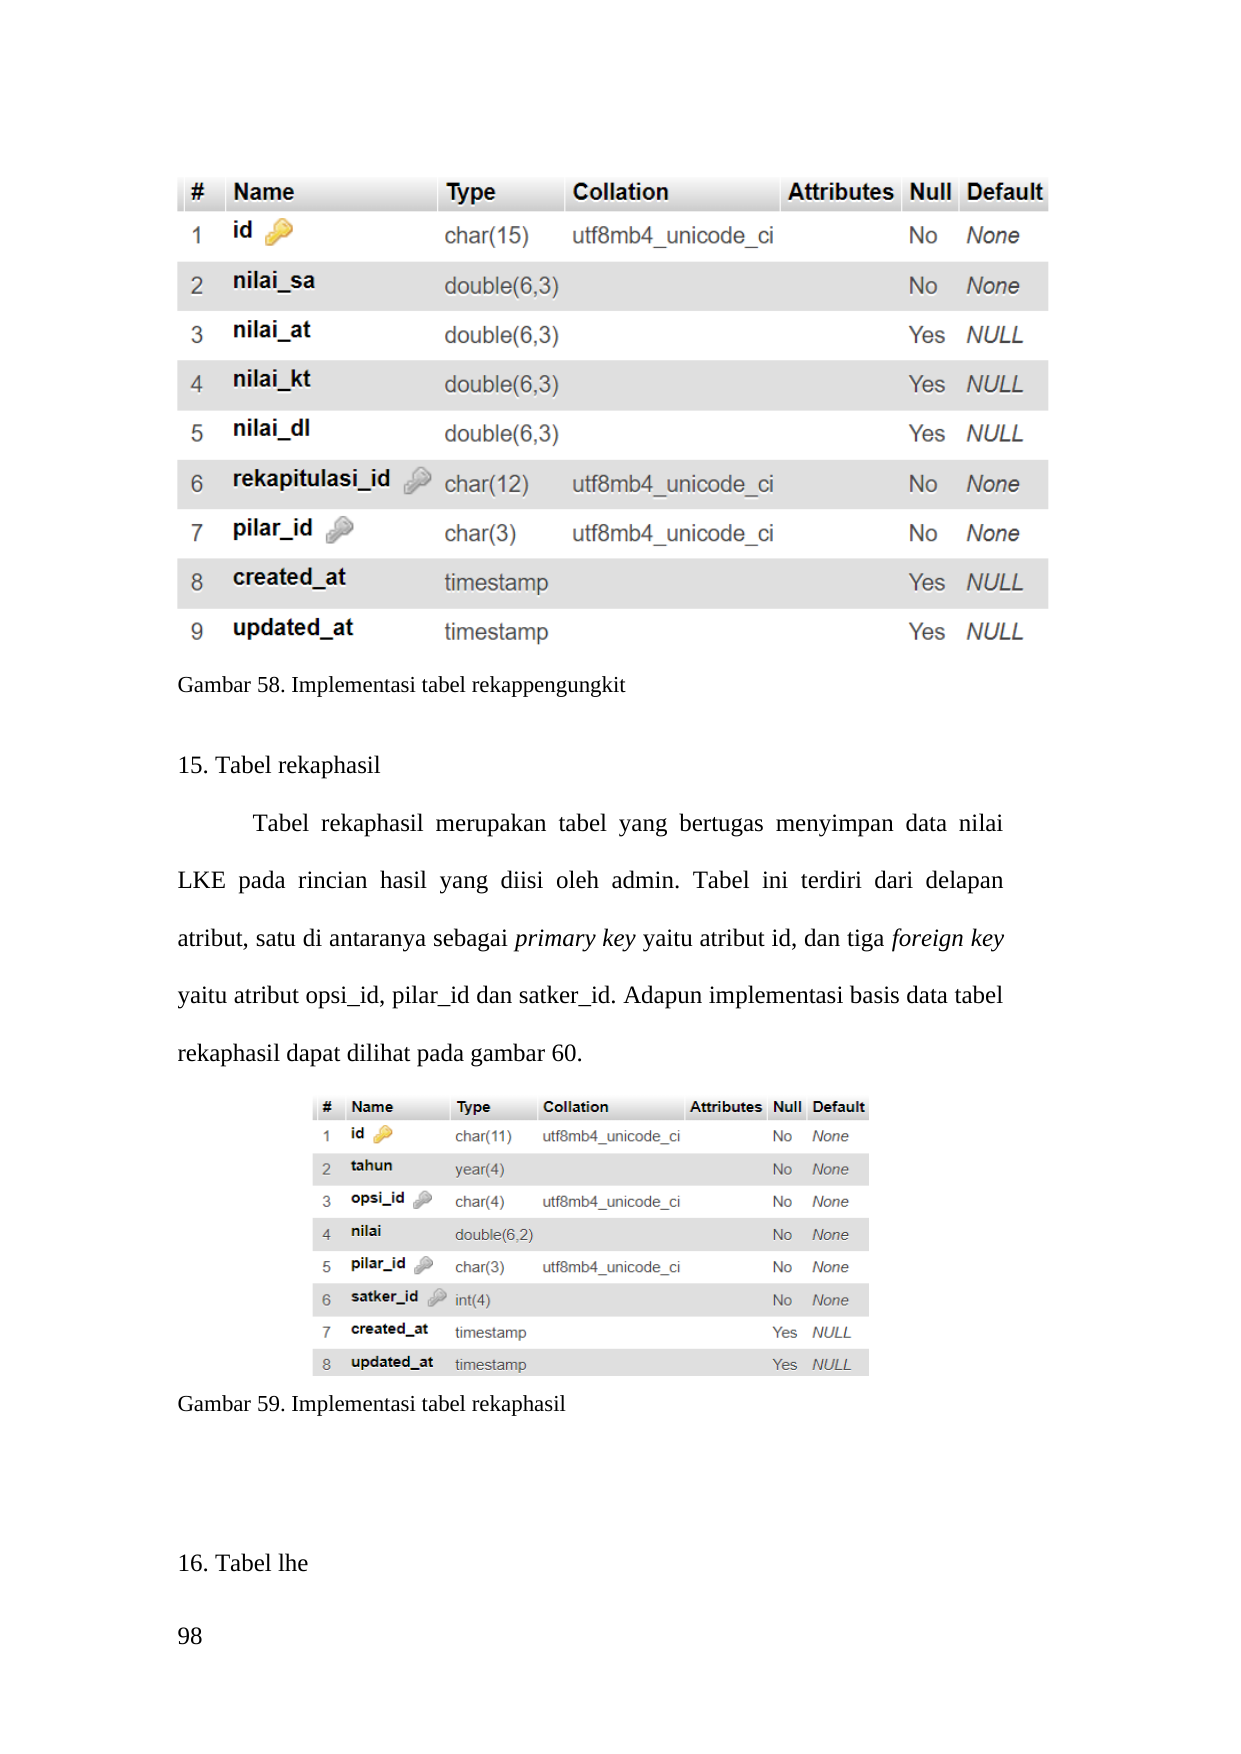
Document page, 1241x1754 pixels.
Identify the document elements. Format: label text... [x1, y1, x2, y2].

text Tabel rekaphasil merupakan tabel yang bertugas menyimpan data nilai LKE pada rincian hasil yang diisi oleh admin. Tabel ini terdiri dari delapan atribut, satu di antaranya sebagai primary key yaitu atribut id, dan tiga foreign key yaitu atribut opsi_id, pilar_id dan satker_id. Adapun implementasi basis data tabel rekaphasil dapat dilihat pada gambar 60. [177, 808, 1004, 1067]
picture [312, 1095, 869, 1376]
text Gambar 58. Implementasi tabel rekappengungkit [177, 671, 1004, 698]
picture [177, 177, 1049, 657]
text Gambar 59. Implementasi tabel rekaphasil [177, 1390, 1004, 1416]
list Tabel rekaphasil [177, 750, 1004, 779]
list Tabel lhe [177, 1548, 1004, 1577]
